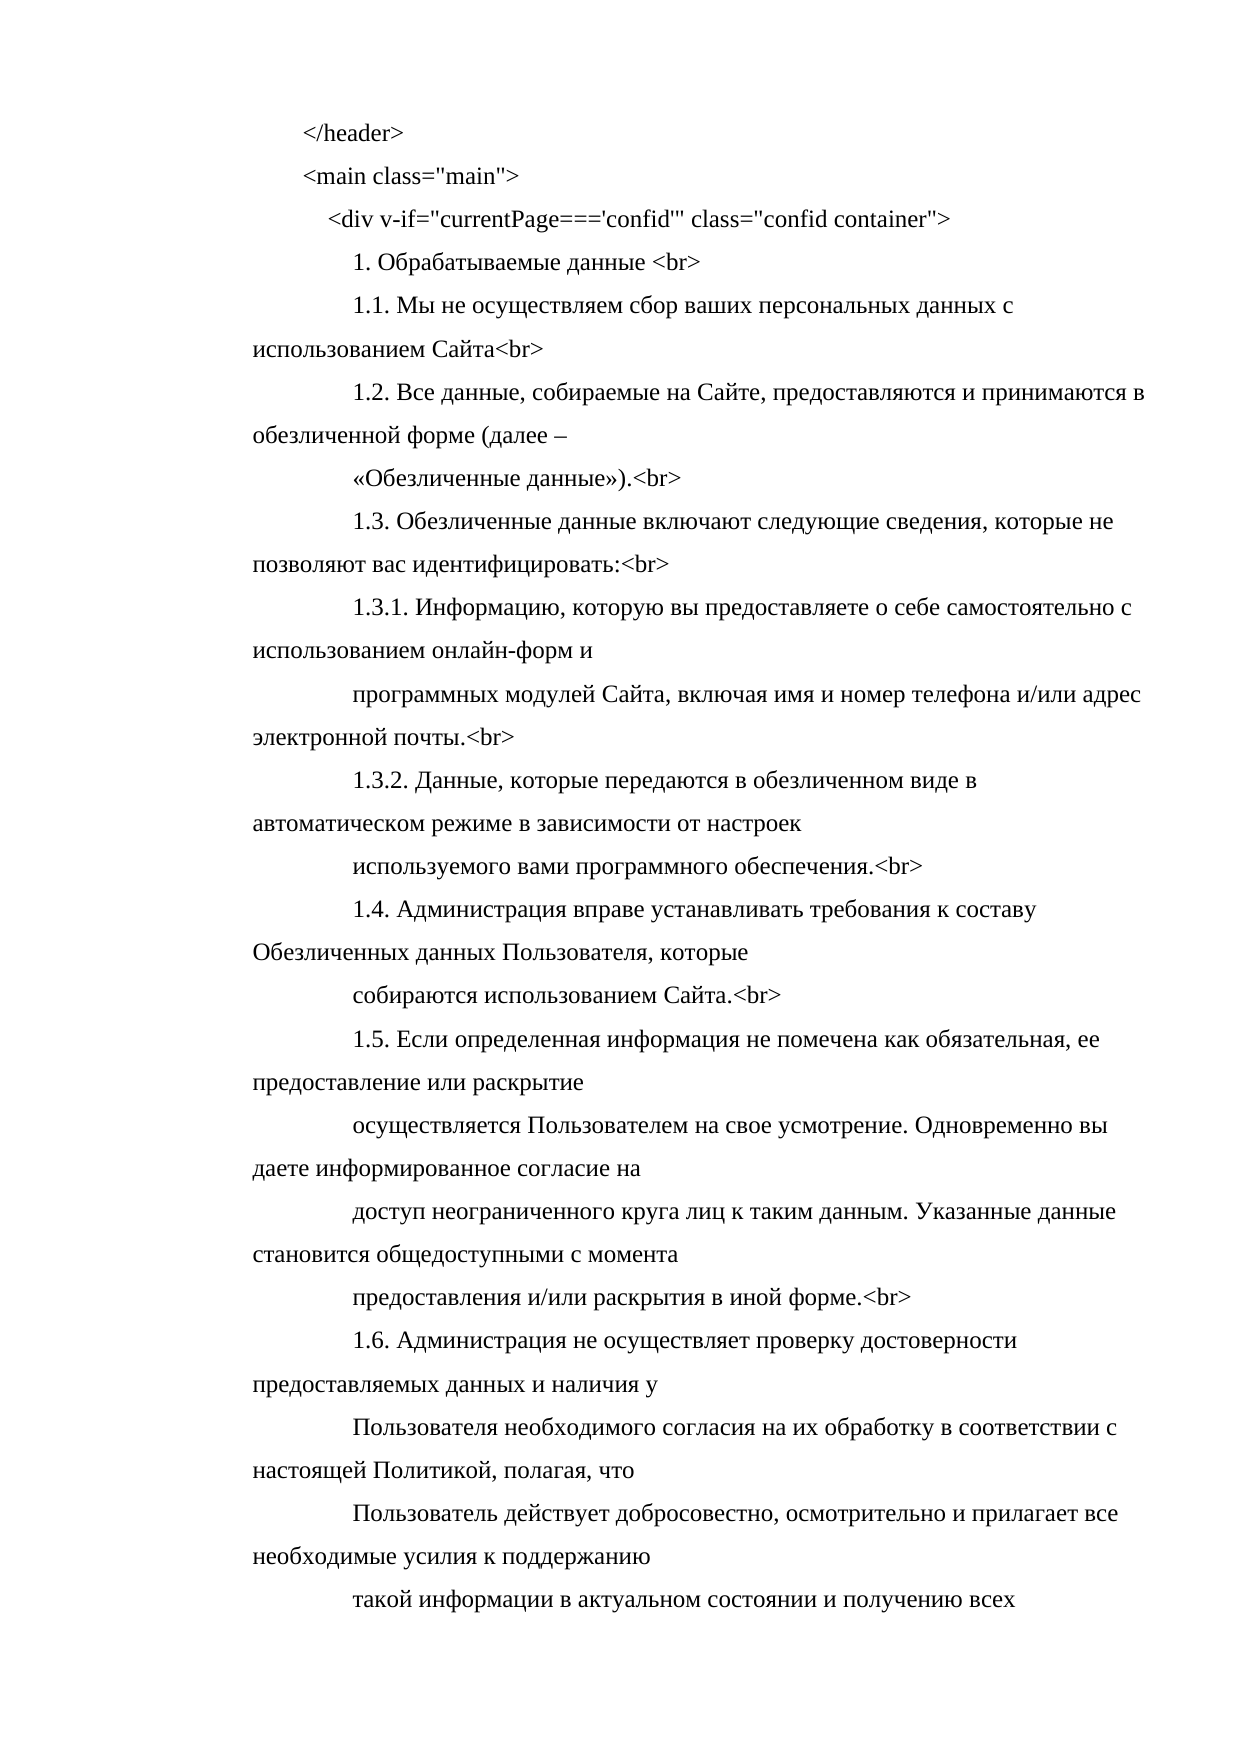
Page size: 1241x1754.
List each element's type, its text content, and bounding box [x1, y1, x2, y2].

list 1.3.1. Информацию, которую вы предоставляете о себе самостоятельно с использованием онлайн-форм и [252, 592, 1152, 664]
list Пользователя необходимого согласия на их обработку в соответствии с настоящей Политикой, полагая, что [252, 1412, 1152, 1484]
list «Обезличенные данные»).<br> [252, 463, 1152, 492]
list 1.6. Администрация не осуществляет проверку достоверности предоставляемых данных и наличия у [252, 1326, 1152, 1397]
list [252, 1584, 1152, 1613]
list собираются использованием Сайта.<br> [252, 981, 1152, 1009]
list 1.3.2. Данные, которые передаются в обезличенном виде в автоматическом режиме в зависимости от настроек [252, 765, 1152, 837]
list 1.2. Все данные, собираемые на Сайте, предоставляются и принимаются в обезличенной форме (далее – [252, 377, 1152, 449]
list 1.3. Обезличенные данные включают следующие сведения, которые не позволяют вас идентифицировать:<br> [252, 506, 1152, 578]
list <div v-if="currentPage==='confid'" class="confid container"> [252, 204, 1152, 233]
list программных модулей Сайта, включая имя и номер телефона и/или адрес электронной почты.<br> [252, 679, 1152, 751]
list 1. Обрабатываемые данные <br> [252, 247, 1152, 276]
list </header> [252, 118, 1152, 147]
list предоставления и/или раскрытия в иной форме.<br> [252, 1282, 1152, 1311]
list Пользователь действует добросовестно, осмотрительно и прилагает все необходимые усилия к поддержанию [252, 1498, 1152, 1570]
list <main class="main"> [252, 161, 1152, 190]
list используемого вами программного обеспечения.<br> [252, 851, 1152, 880]
list 1.1. Мы не осуществляем сбор ваших персональных данных с использованием Сайта<br> [252, 291, 1152, 362]
list доступ неограниченного круга лиц к таким данным. Указанные данные становится общедоступными с момента [252, 1196, 1152, 1268]
list 1.4. Администрация вправе устанавливать требования к составу Обезличенных данных Пользователя, которые [252, 894, 1152, 966]
list 1.5. Если определенная информация не помечена как обязательная, ее предоставление или раскрытие [252, 1024, 1152, 1096]
list осуществляется Пользователем на свое усмотрение. Одновременно вы даете информированное согласие на [252, 1110, 1152, 1182]
